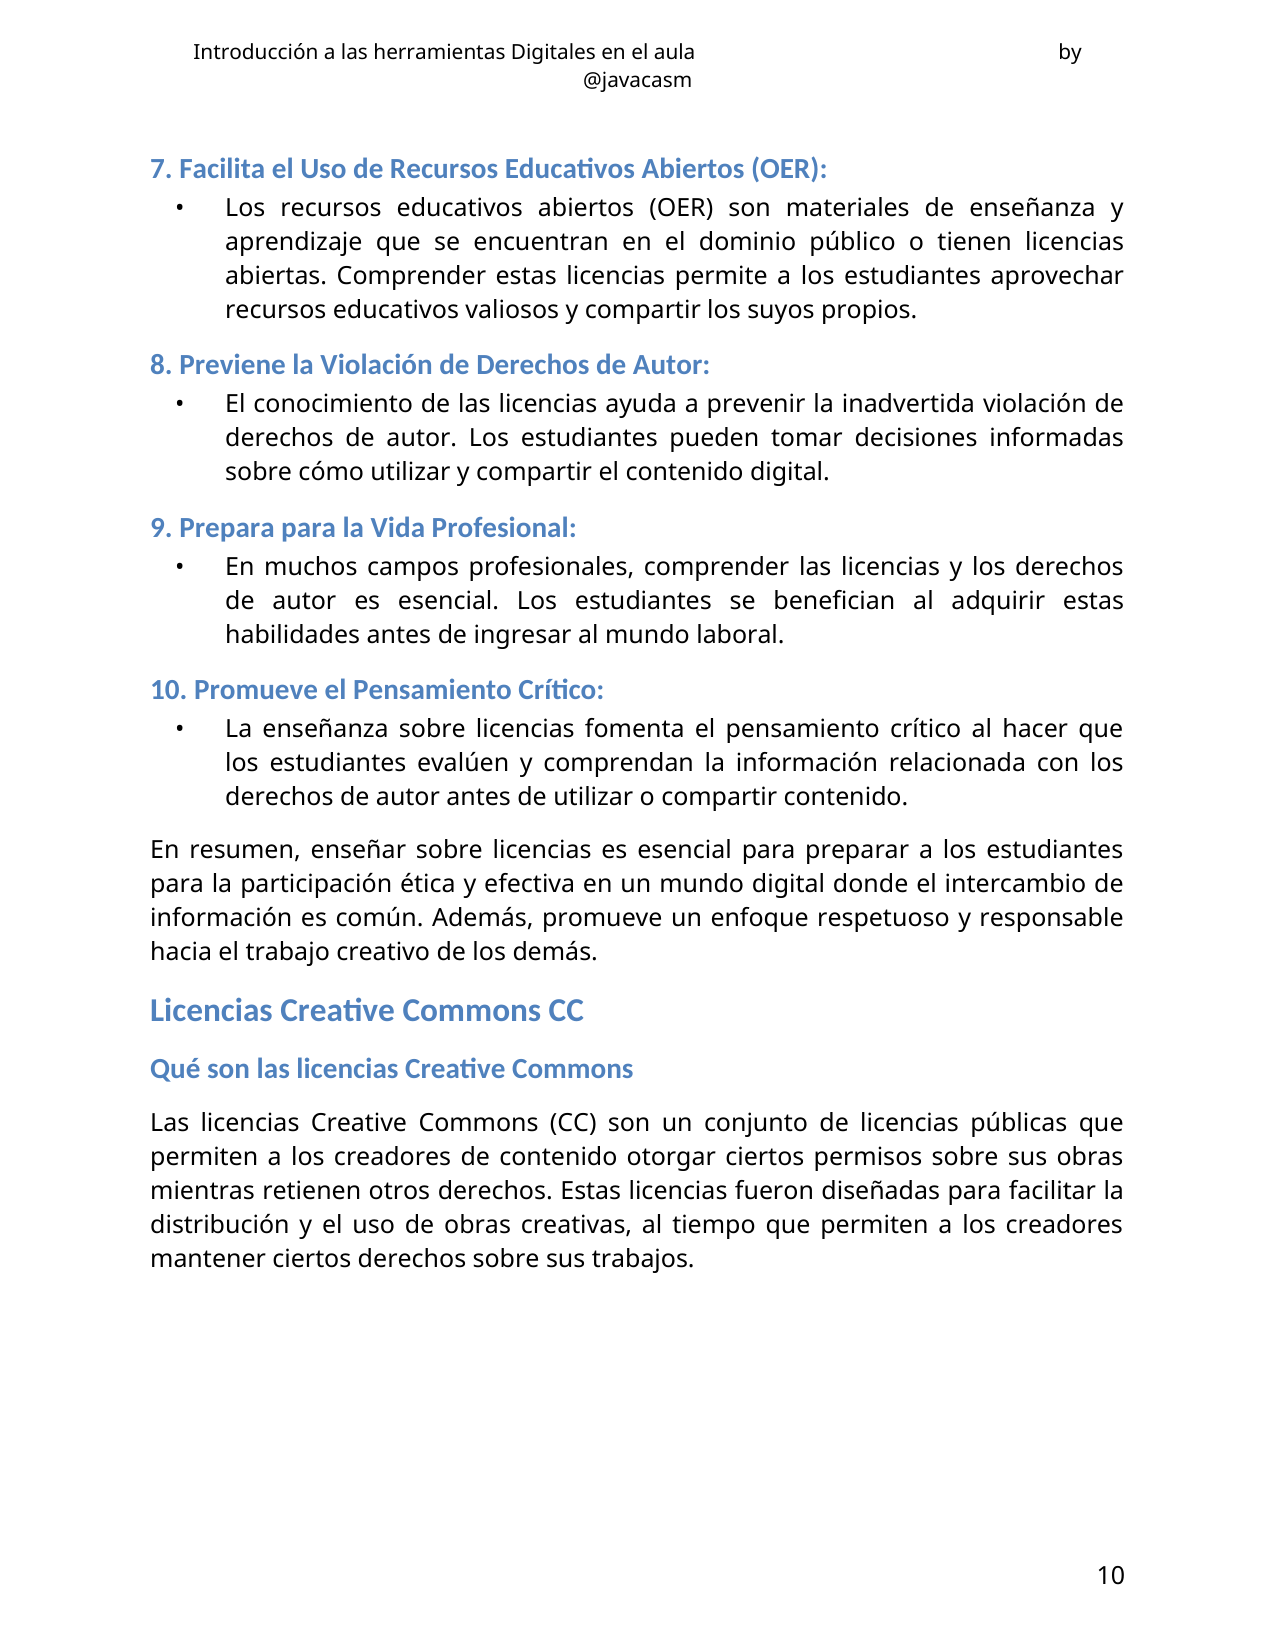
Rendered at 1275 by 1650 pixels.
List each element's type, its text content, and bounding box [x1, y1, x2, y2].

text Las licencias Creative Commons (CC) son un conjunto de licencias públicas que permiten a los creadores de contenido otorgar ciertos permisos sobre sus obras mientras retienen otros derechos. Estas licencias fueron diseñadas para facilitar la distribución y el uso de obras creativas, al tiempo que permiten a los creadores mantener ciertos derechos sobre sus trabajos. [150, 1104, 1125, 1275]
subtitle 8. Previene la Violación de Derechos de Autor: [150, 346, 1125, 382]
list El conocimiento de las licencias ayuda a prevenir la inadvertida violación de derechos de autor. Los estudiantes pueden tomar decisiones informadas sobre cómo utilizar y compartir el contenido digital. [175, 386, 1125, 488]
subtitle Licencias Creative Commons CC [150, 989, 1125, 1029]
list En muchos campos profesionales, comprender las licencias y los derechos de autor es esencial. Los estudiantes se benefician al adquirir estas habilidades antes de ingresar al mundo laboral. [175, 548, 1125, 650]
subtitle 7. Facilita el Uso de Recursos Educativos Abiertos (OER): [150, 150, 1125, 186]
subtitle Qué son las licencias Creative Commons [150, 1050, 1125, 1086]
subtitle 10. Promueve el Pensamiento Crítico: [150, 671, 1125, 707]
list La enseñanza sobre licencias fomenta el pensamiento crítico al hacer que los estudiantes evalúen y comprendan la información relacionada con los derechos de autor antes de utilizar o compartir contenido. [175, 711, 1125, 813]
list Los recursos educativos abiertos (OER) son materiales de enseñanza y aprendizaje que se encuentran en el dominio público o tienen licencias abiertas. Comprender estas licencias permite a los estudiantes aprovechar recursos educativos valiosos y compartir los suyos propios. [175, 189, 1125, 326]
subtitle 9. Prepara para la Vida Profesional: [150, 509, 1125, 544]
text En resumen, enseñar sobre licencias es esencial para preparar a los estudiantes para la participación ética y efectiva en un mundo digital donde el intercambio de información es común. Además, promueve un enfoque respetuoso y responsable hacia el trabajo creativo de los demás. [150, 832, 1125, 968]
